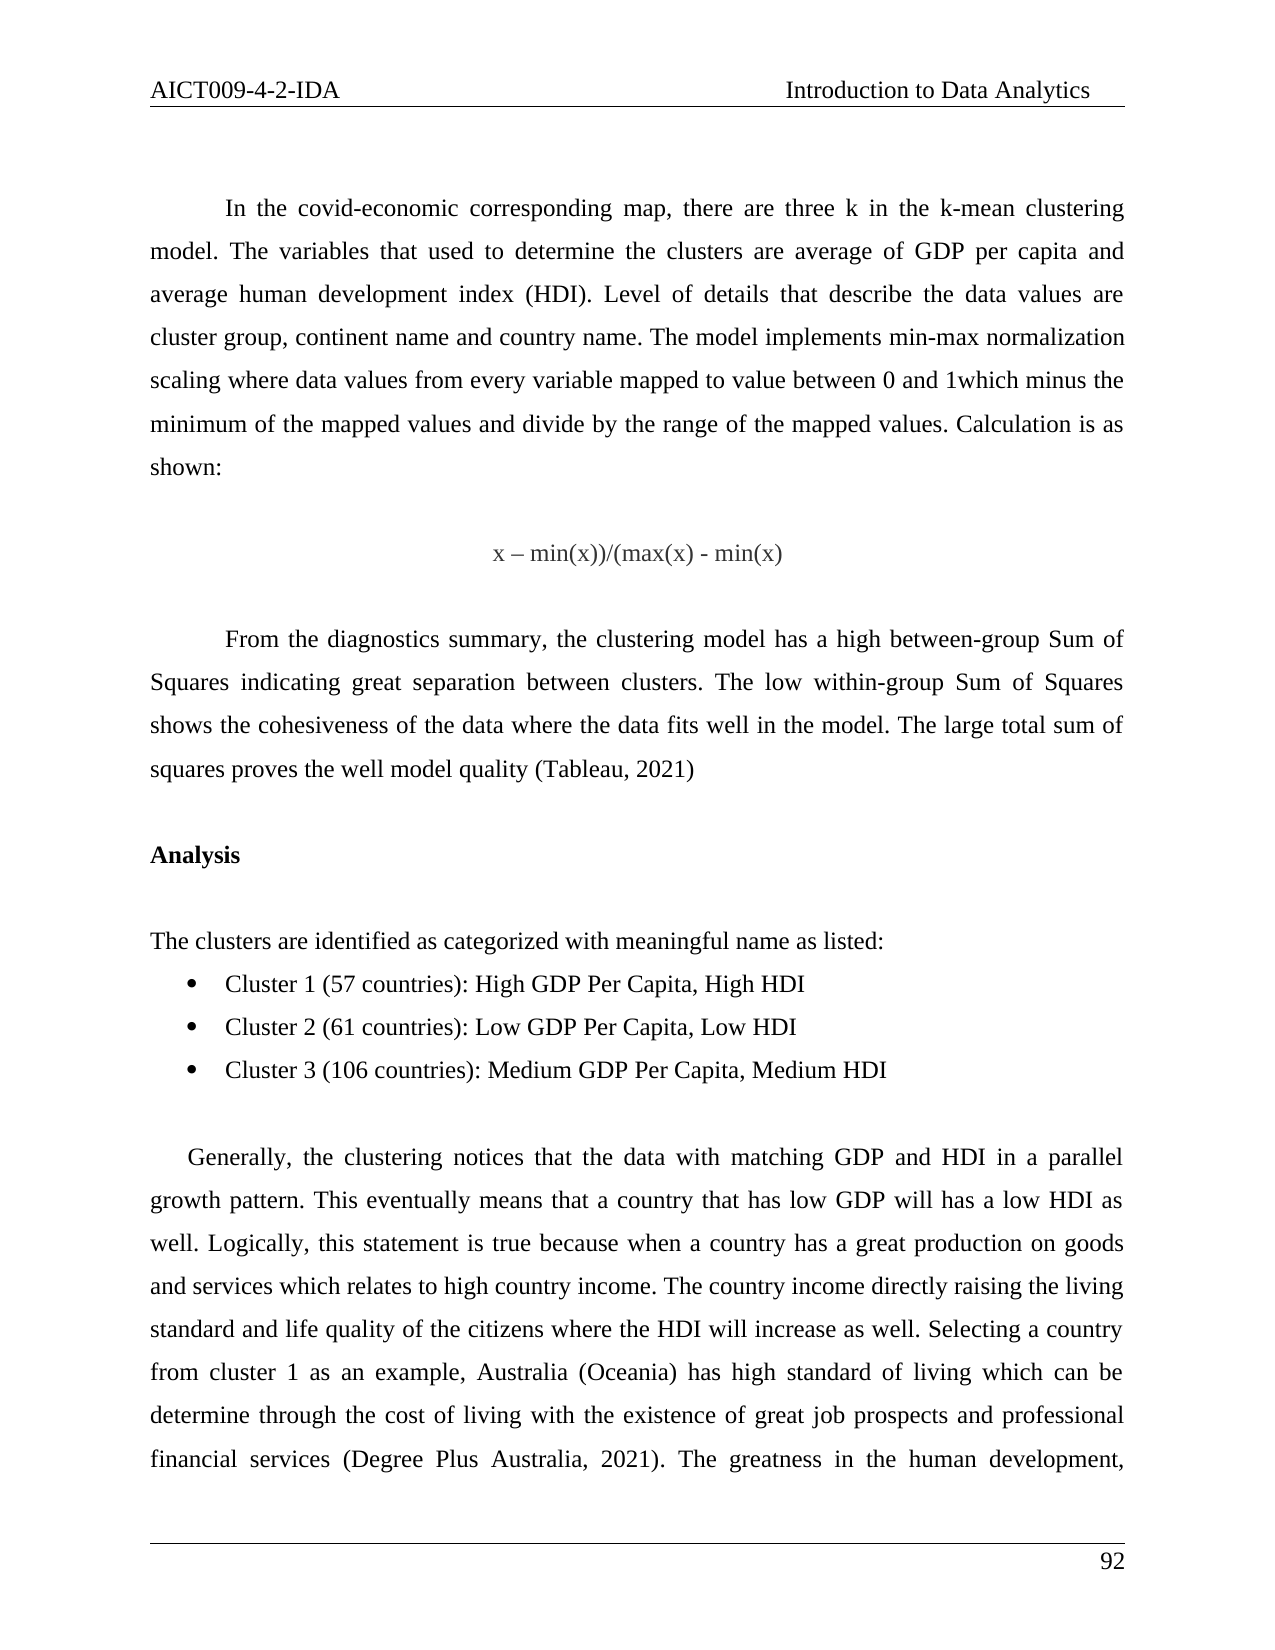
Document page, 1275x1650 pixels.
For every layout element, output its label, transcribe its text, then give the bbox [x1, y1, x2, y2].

list Cluster 3 (106 countries): Medium GDP Per Capita, Medium HDI [187, 1056, 1125, 1084]
text The clusters are identified as categorized with meaningful name as listed: [150, 926, 1125, 955]
list Cluster 1 (57 countries): High GDP Per Capita, High HDI [187, 969, 1125, 998]
text x – min(x))/(max(x) - min(x) [150, 538, 1125, 567]
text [150, 1142, 1125, 1472]
text In the covid-economic corresponding map, there are three k in the k-mean clustering model. The variables that used to determine the clusters are average of GDP per capita and average human development index (HDI). Level of details that describe the data values are cluster group, continent name and country name. The model implements min-max normalization scaling where data values from every variable mapped to value between 0 and 1which minus the minimum of the mapped values and divide by the range of the mapped values. Calculation is as shown: [150, 193, 1125, 481]
text Analysis [150, 840, 1125, 869]
list Cluster 2 (61 countries): Low GDP Per Capita, Low HDI [187, 1012, 1125, 1041]
text From the diagnostics summary, the clustering model has a high between-group Sum of Squares indicating great separation between clusters. The low within-group Sum of Squares shows the cohesiveness of the data where the data fits well in the model. The large total sum of squares proves the well model quality [150, 624, 1125, 782]
